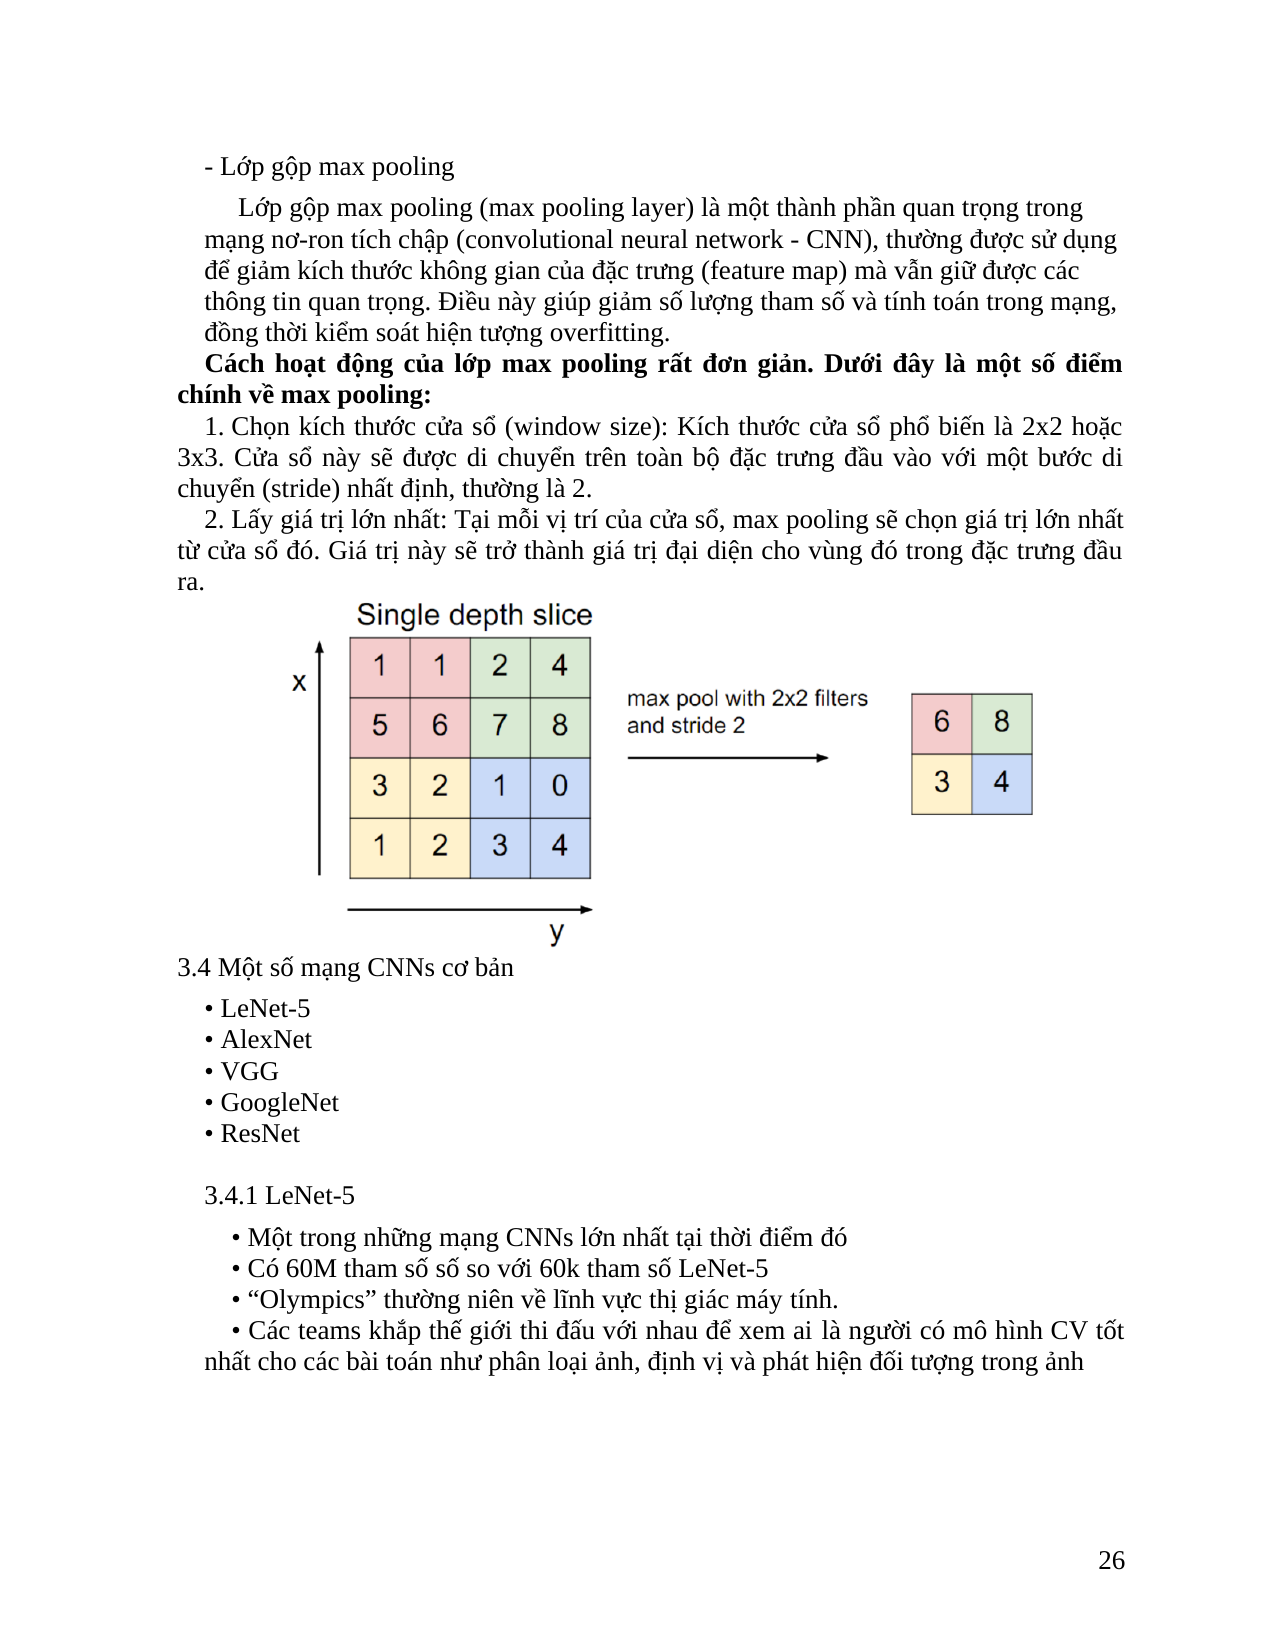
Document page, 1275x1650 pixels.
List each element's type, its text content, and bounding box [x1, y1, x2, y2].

text 3.4 Một số mạng CNNs cơ bản [177, 951, 1125, 982]
text • ResNet [177, 1117, 1125, 1148]
list Chọn kích thước cửa sổ (window size): Kích thước cửa sổ phổ biến là 2x2 hoặc 3x3. Cửa sổ này sẽ được di chuyển trên toàn bộ đặc trưng đầu vào với một bước di chuyển (stride) nhất định, thường là 2. [177, 409, 1125, 503]
text • Các teams khắp thế giới thi đấu với nhau để xem ai là người có mô hình CV tốt nhất cho các bài toán như phân loại ảnh, định vị và phát hiện đối tượng trong ảnh [204, 1314, 1125, 1376]
text • LeNet-5 [177, 992, 1125, 1023]
text • Một trong những mạng CNNs lớn nhất tại thời điểm đó [204, 1221, 1125, 1252]
text • Có 60M tham số số so với 60k tham số LeNet-5 [204, 1252, 1125, 1283]
text Lớp gộp max pooling (max pooling layer) là một thành phần quan trọng trong mạng nơ-ron tích chập (convolutional neural network - CNN), thường được sử dụng để giảm kích thước không gian của đặc trưng (feature map) mà vẫn giữ được các thông tin quan trọng. Điều này giúp giảm số lượng tham số và tính toán trong mạng, đồng thời kiểm soát hiện tượng overfitting. [204, 192, 1125, 347]
text • “Olympics” thường niên về lĩnh vực thị giác máy tính. [204, 1283, 1125, 1314]
text 3.4.1 LeNet-5 [204, 1179, 1125, 1210]
list Lấy giá trị lớn nhất: Tại mỗi vị trí của cửa sổ, max pooling sẽ chọn giá trị lớn nhất từ cửa sổ đó. Giá trị này sẽ trở thành giá trị đại diện cho vùng đó trong đặc trưng đầu ra. [177, 503, 1125, 596]
picture [286, 596, 1043, 951]
text • AlexNet [177, 1023, 1125, 1054]
text • GoogleNet [177, 1086, 1125, 1117]
text • VGG [177, 1054, 1125, 1086]
text - Lớp gộp max pooling [204, 150, 1125, 181]
text Cách hoạt động của lớp max pooling rất đơn giản. Dưới đây là một số điểm chính về max pooling: [177, 347, 1125, 409]
